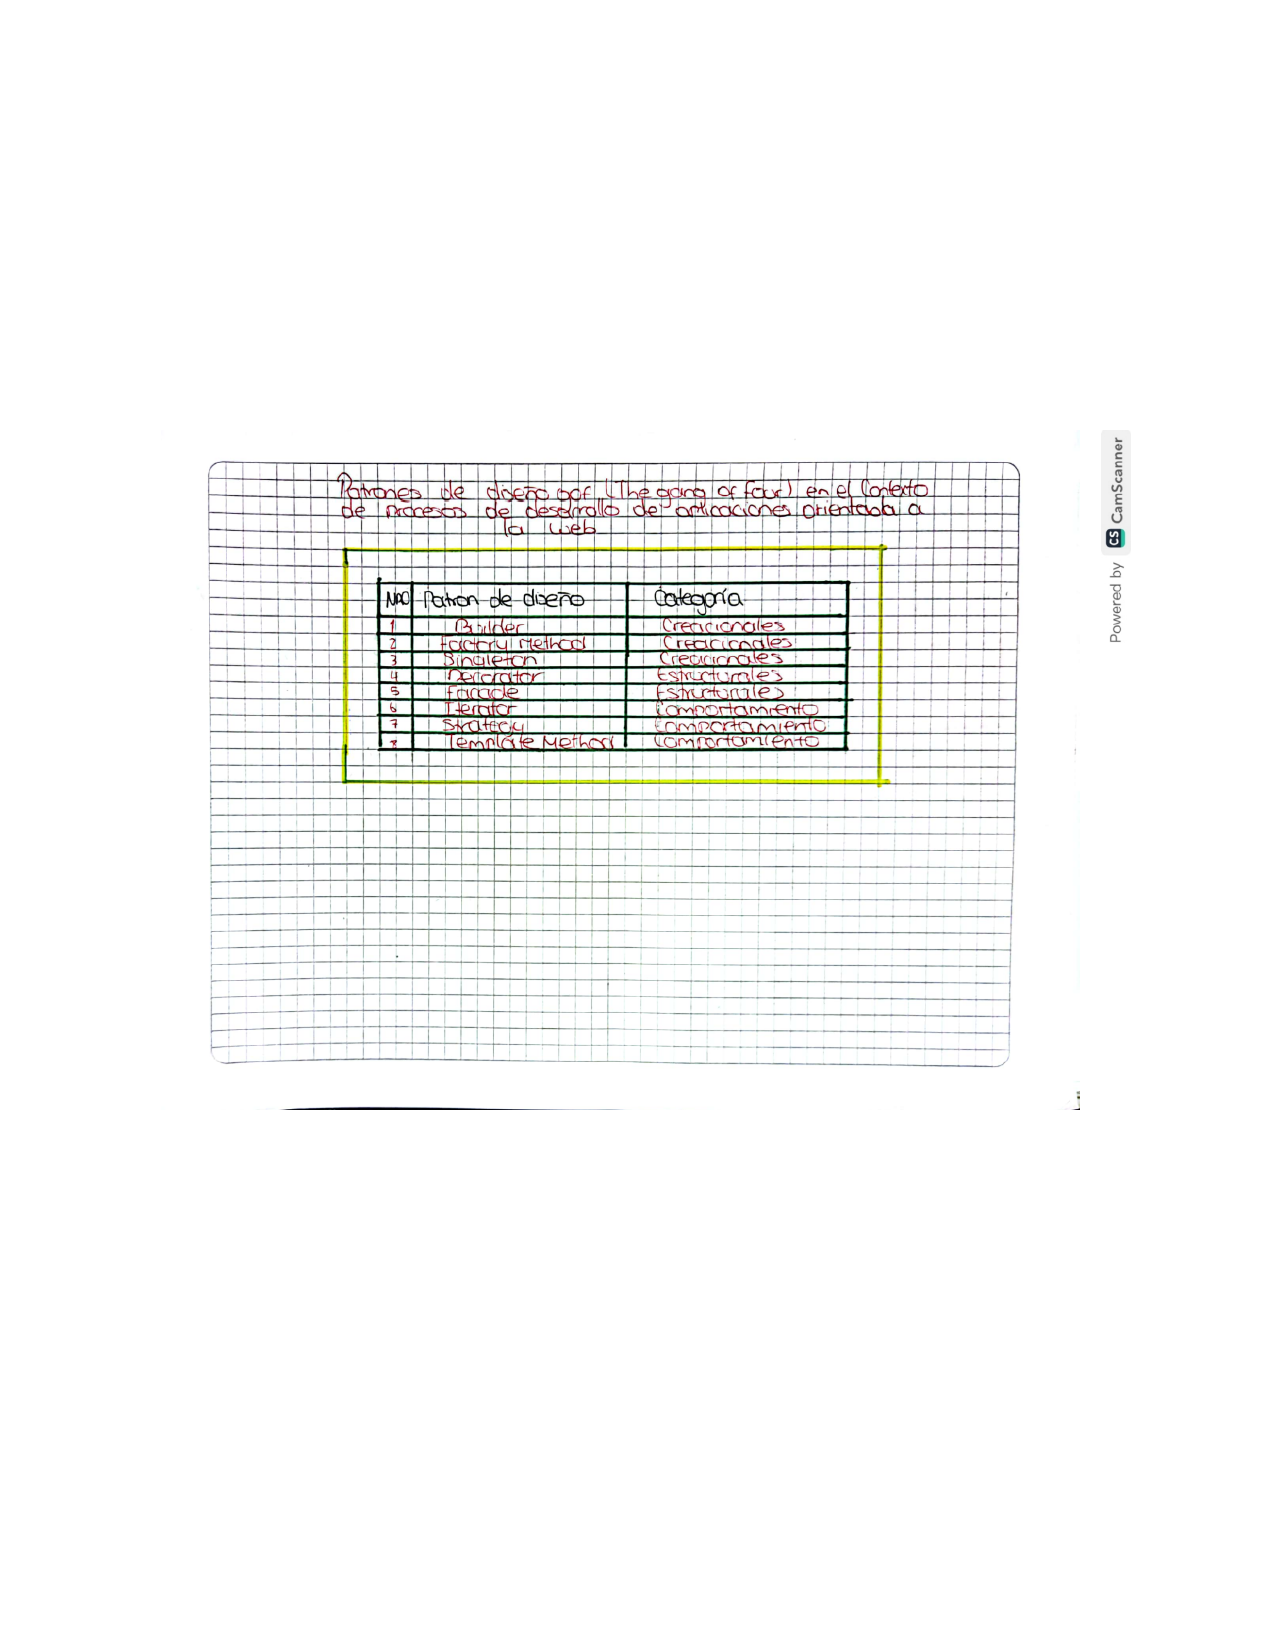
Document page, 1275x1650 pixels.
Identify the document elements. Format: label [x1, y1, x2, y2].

picture [161, 430, 1136, 1110]
